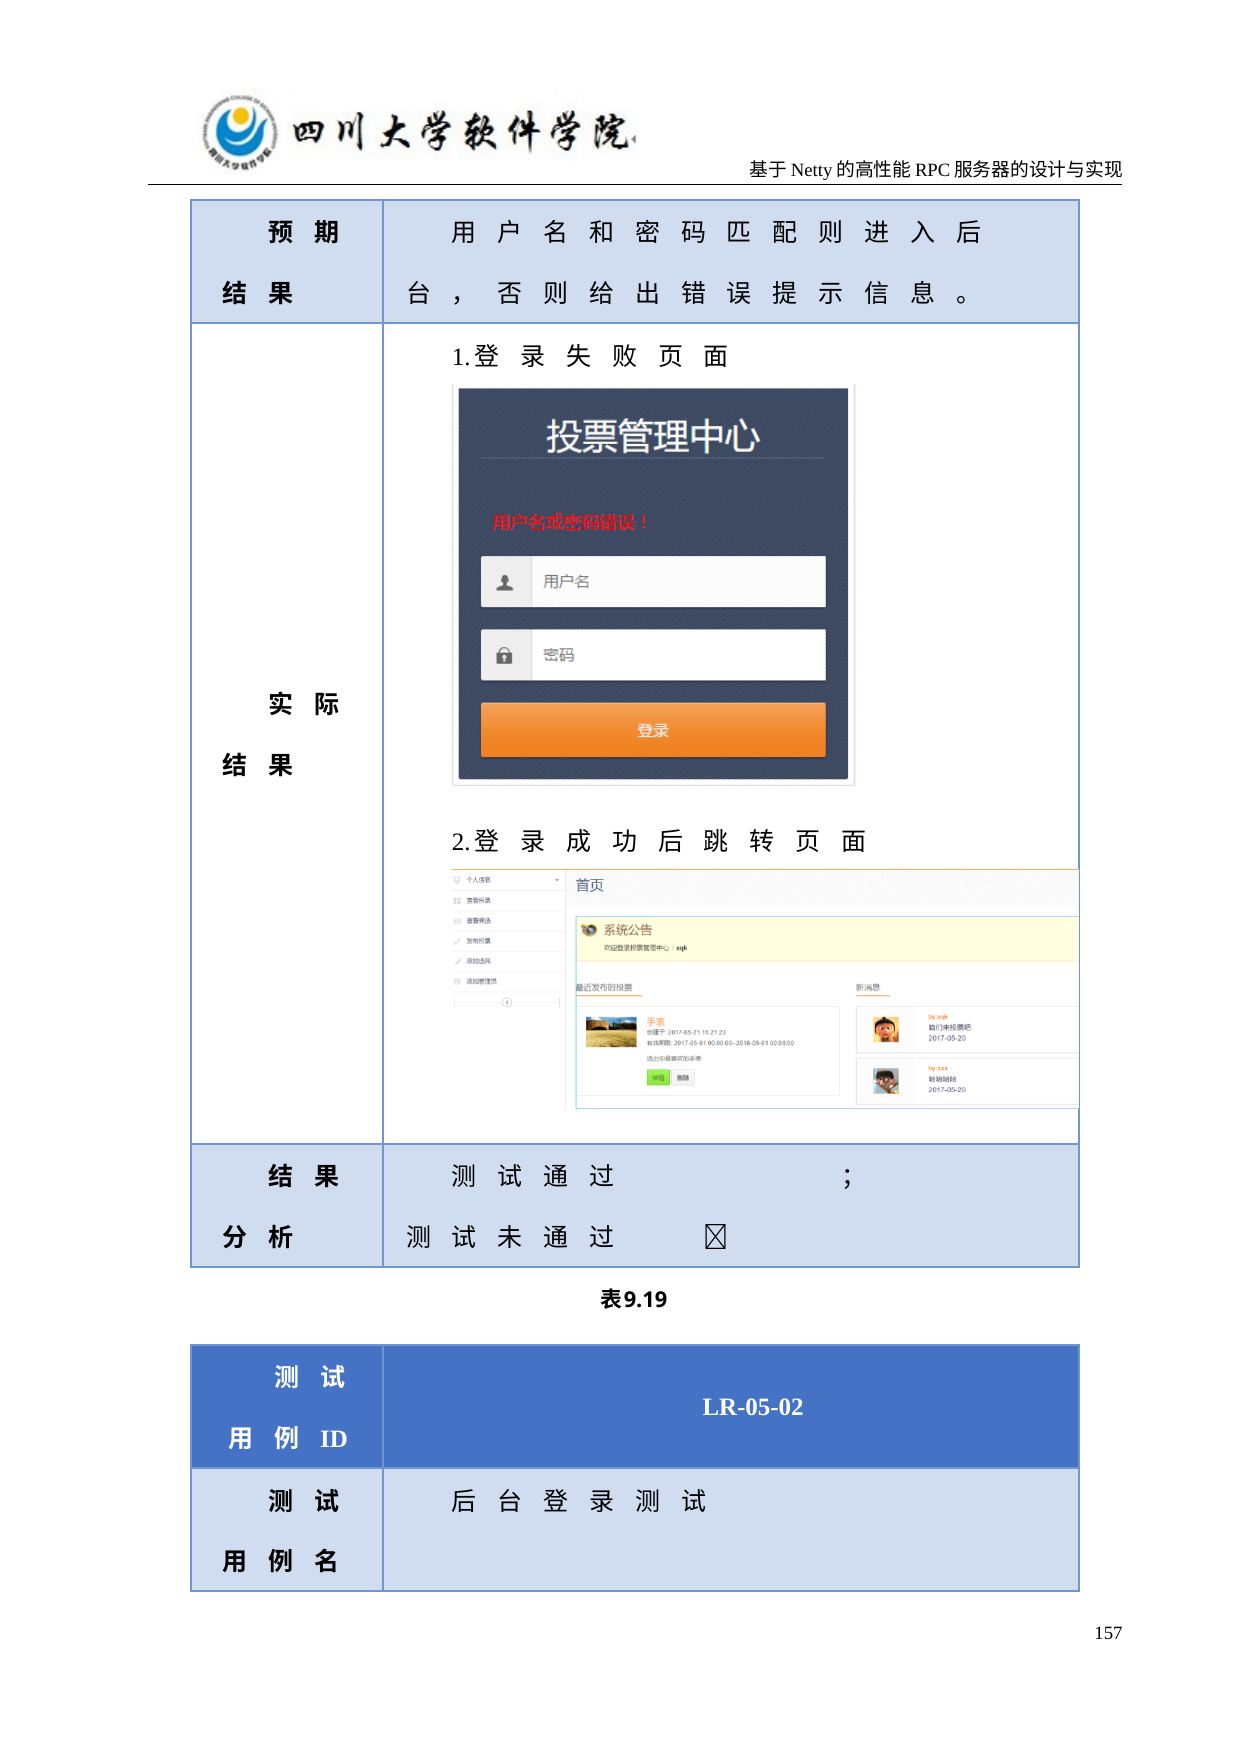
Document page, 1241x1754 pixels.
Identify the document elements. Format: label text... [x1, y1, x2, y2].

table_cell 结果分析 [192, 1145, 382, 1266]
table_cell 测试通过 ； 测试未通过 [384, 1145, 1078, 1266]
table_cell 1.登录失败页面 2.登录成功后跳转页面 [384, 324, 1078, 1142]
picture [451, 869, 1079, 1109]
picture [451, 384, 857, 786]
table_cell 测试用例名称 [192, 1469, 382, 1590]
table_cell 用户名和密码匹配则进入后台，否则给出错误提示信息。 [384, 201, 1078, 322]
table_cell 预期结果 [192, 201, 382, 322]
picture [197, 88, 639, 177]
table_header LR-05-02 [384, 1346, 1078, 1467]
text 表9.19 [154, 1268, 1116, 1328]
table_cell 后台登录测试 [384, 1469, 1078, 1590]
table_cell 实际结果 [192, 324, 382, 1142]
table_header 测试用例ID [192, 1346, 382, 1467]
